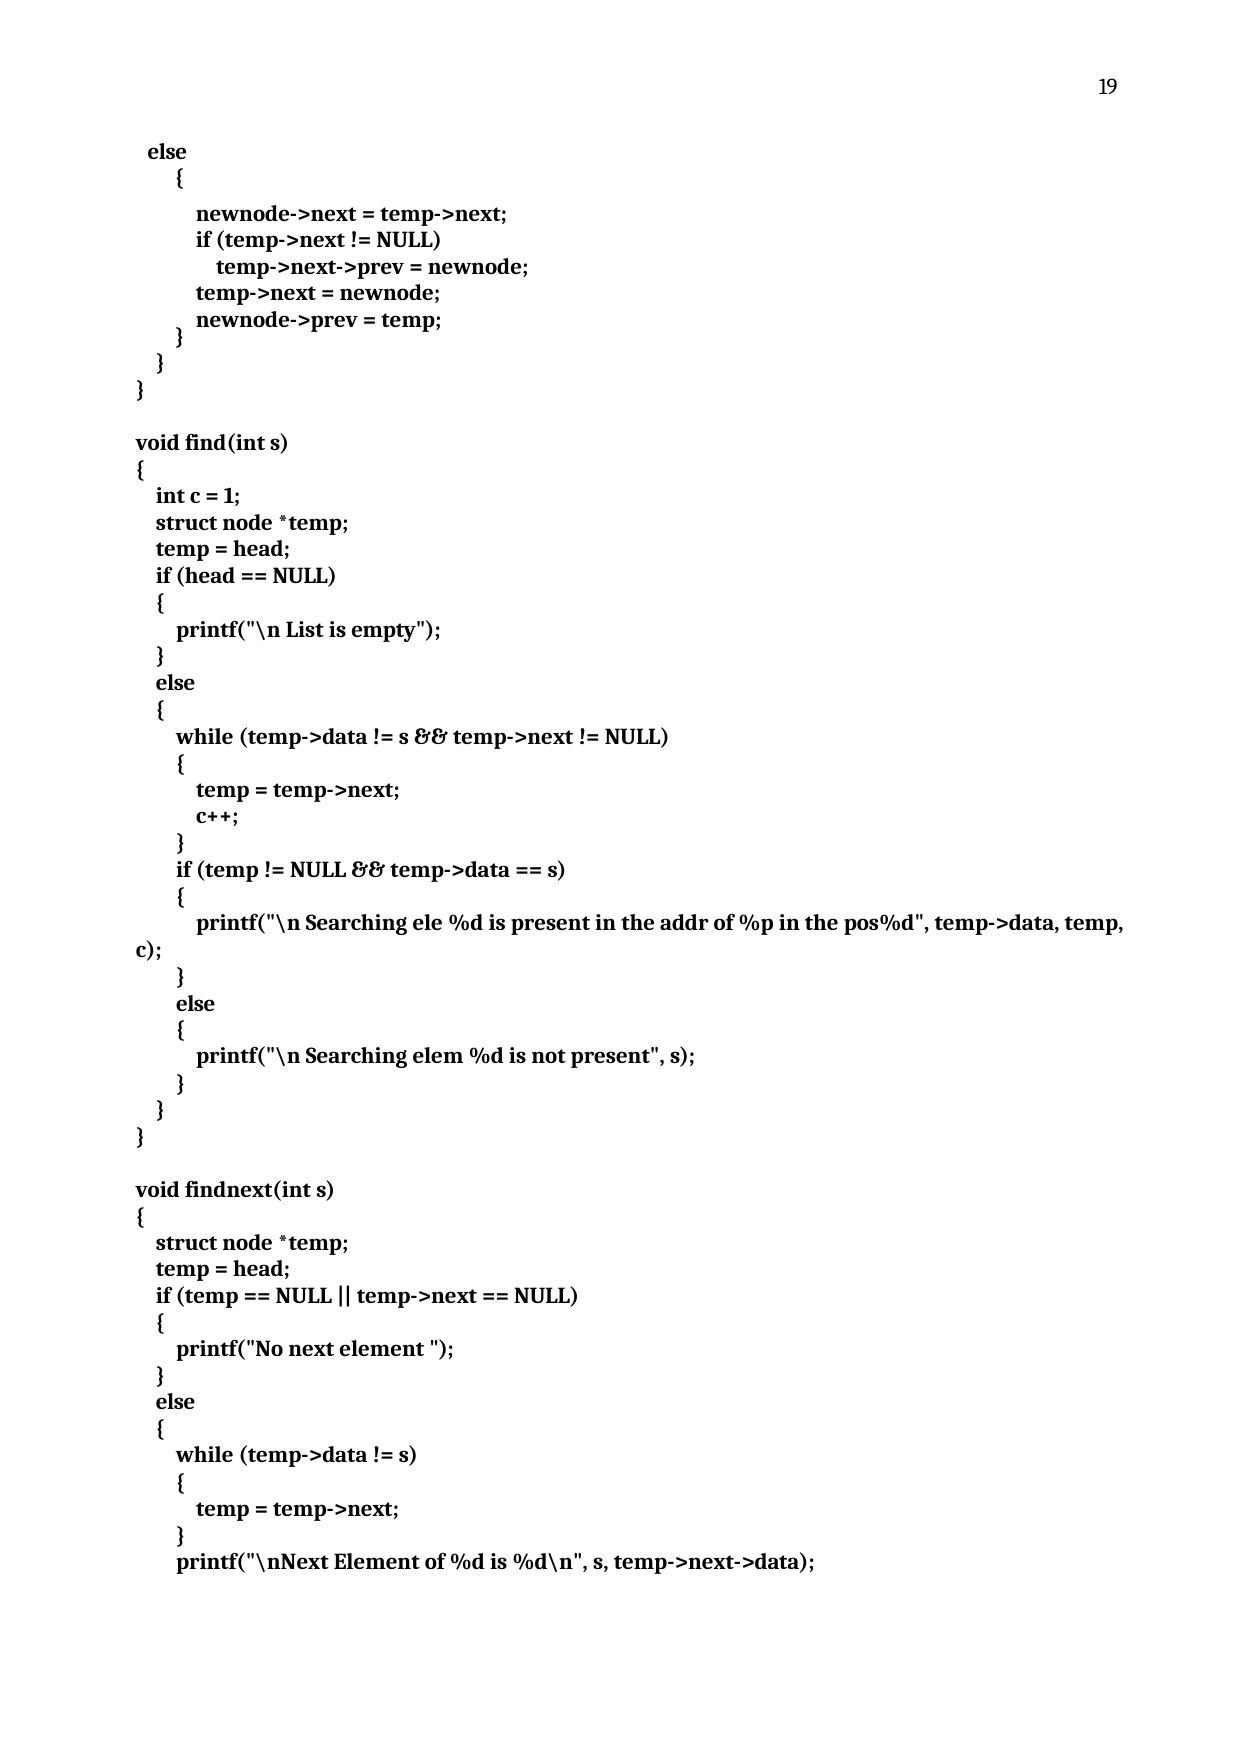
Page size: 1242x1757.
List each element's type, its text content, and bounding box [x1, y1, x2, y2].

text printf("\n Searching ele %d is present in the addr of %p in the pos%d", temp->data, temp, c); [136, 910, 1131, 963]
text { [136, 1203, 1160, 1230]
text while (temp->data != s && temp->next != NULL) [176, 723, 1160, 750]
text else [156, 669, 1160, 696]
text { [112, 165, 185, 191]
text } [176, 1522, 1160, 1549]
text struct node *temp; temp = head; [156, 509, 359, 562]
text if (temp != NULL && temp->data == s) [176, 856, 1160, 883]
text } [176, 1070, 1160, 1097]
text } [156, 1362, 1160, 1389]
text temp->next->prev = newnode; temp->next = newnode; newnode->prev = temp; [196, 254, 537, 333]
text else [112, 139, 187, 165]
text { [156, 1416, 1160, 1442]
text } [156, 350, 1160, 376]
text } [156, 1097, 1160, 1123]
text printf("\n List is empty"); [176, 616, 1160, 643]
text } [156, 643, 1160, 669]
text printf("\n Searching elem %d is not present", s); [196, 1043, 1160, 1070]
text } [176, 829, 1160, 856]
text newnode->next = temp->next; if (temp->next != NULL) [196, 201, 523, 253]
text { [136, 456, 1160, 483]
text struct node *temp; temp = head; [156, 1230, 359, 1282]
text { [156, 589, 1160, 616]
text } [176, 963, 1160, 989]
text } [136, 377, 1160, 403]
text { [176, 1469, 1160, 1496]
text if (temp == NULL || temp->next == NULL) [156, 1283, 1160, 1309]
text void find(int s) [136, 429, 1160, 456]
text printf("\nNext Element of %d is %d\n", s, temp->next->data); [176, 1549, 1160, 1575]
text { [156, 1309, 1160, 1336]
text { [176, 883, 1160, 910]
text temp = temp->next; c++; [196, 777, 412, 829]
text } [112, 323, 185, 350]
text else [156, 1389, 1160, 1415]
text if (head == NULL) [156, 562, 1160, 589]
text { [176, 1017, 1160, 1043]
text printf("No next element "); [176, 1336, 1160, 1362]
text while (temp->data != s) [176, 1442, 1160, 1469]
text { [156, 696, 1160, 723]
text else [176, 989, 1160, 1016]
text void findnext(int s) [136, 1176, 1160, 1203]
text } [136, 1123, 1160, 1150]
text { [176, 750, 1160, 777]
text temp = temp->next; [196, 1496, 1160, 1522]
text int c = 1; [156, 483, 1160, 509]
